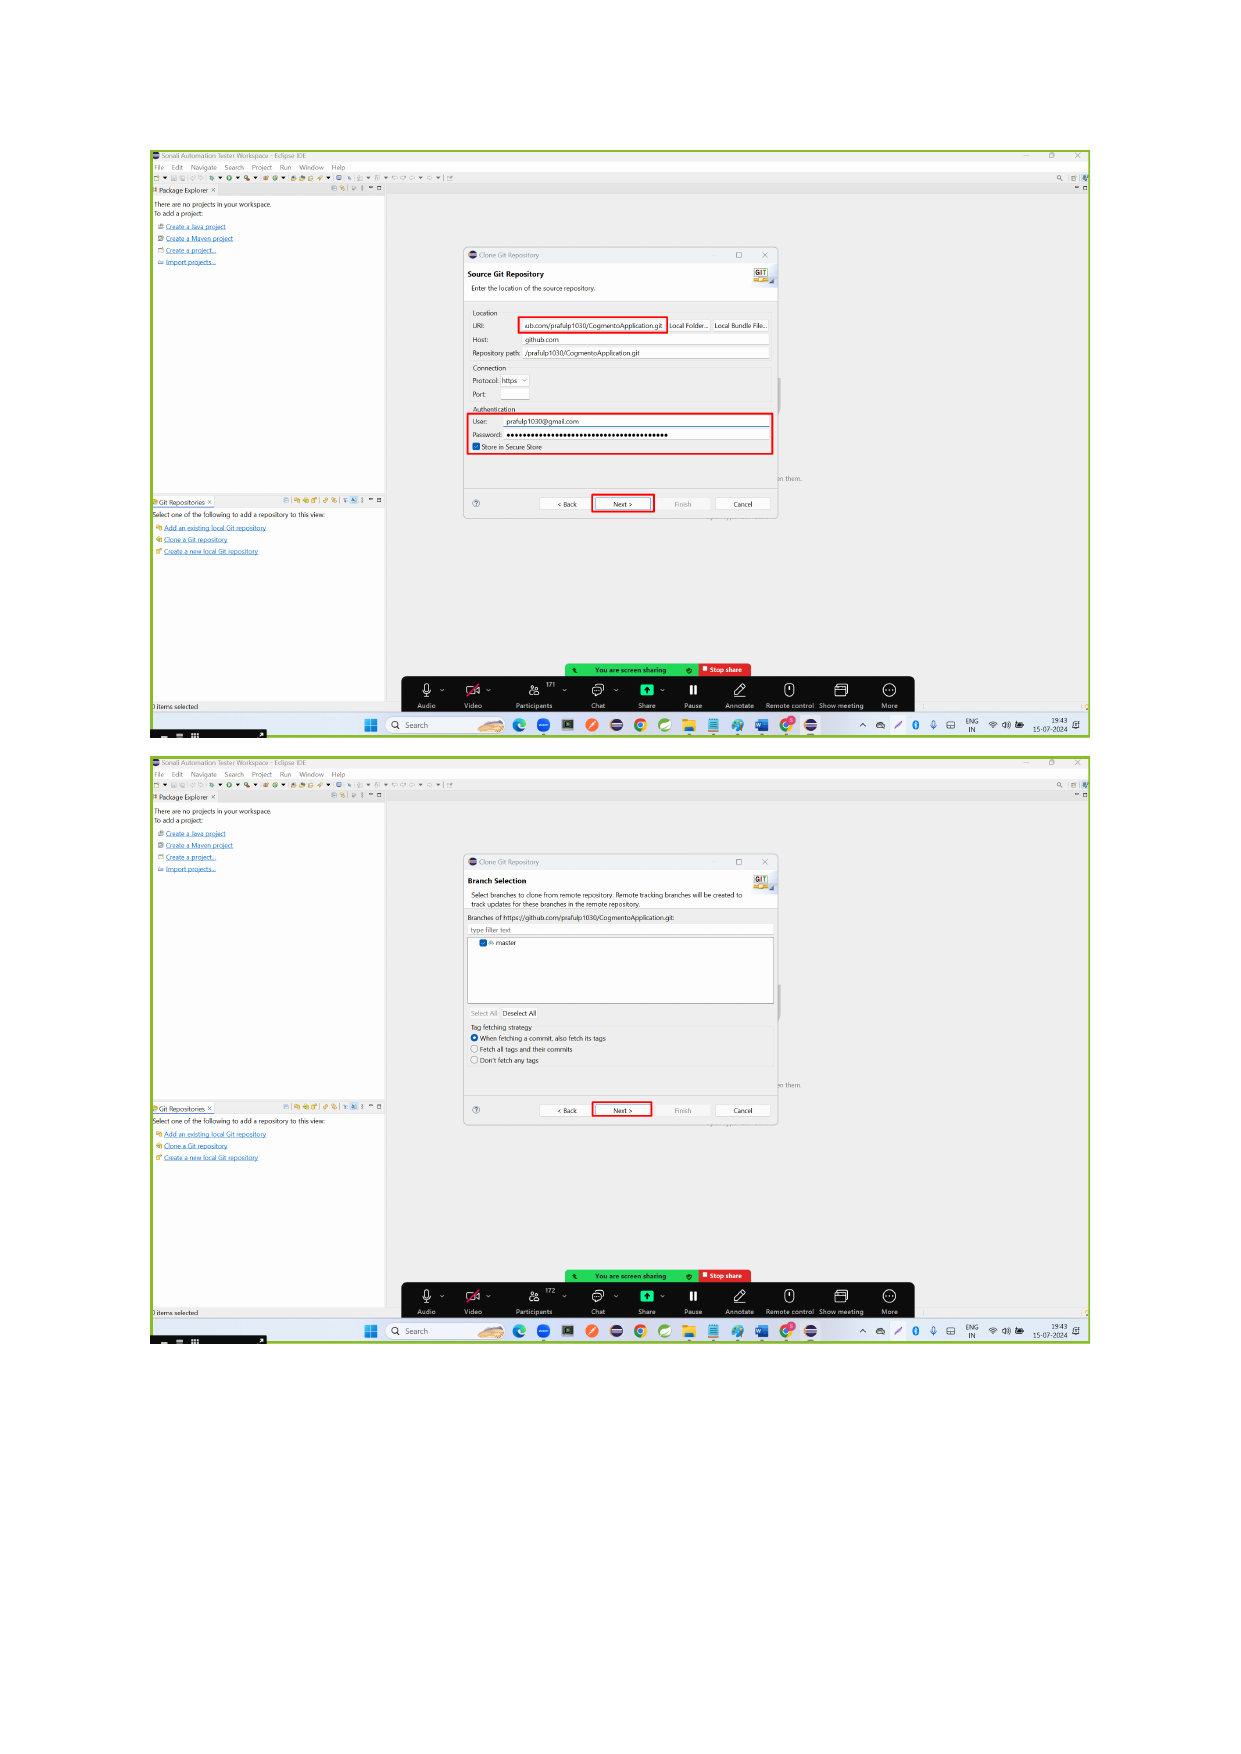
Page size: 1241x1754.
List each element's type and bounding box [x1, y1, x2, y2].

picture [150, 756, 1091, 1344]
picture [150, 150, 1091, 738]
